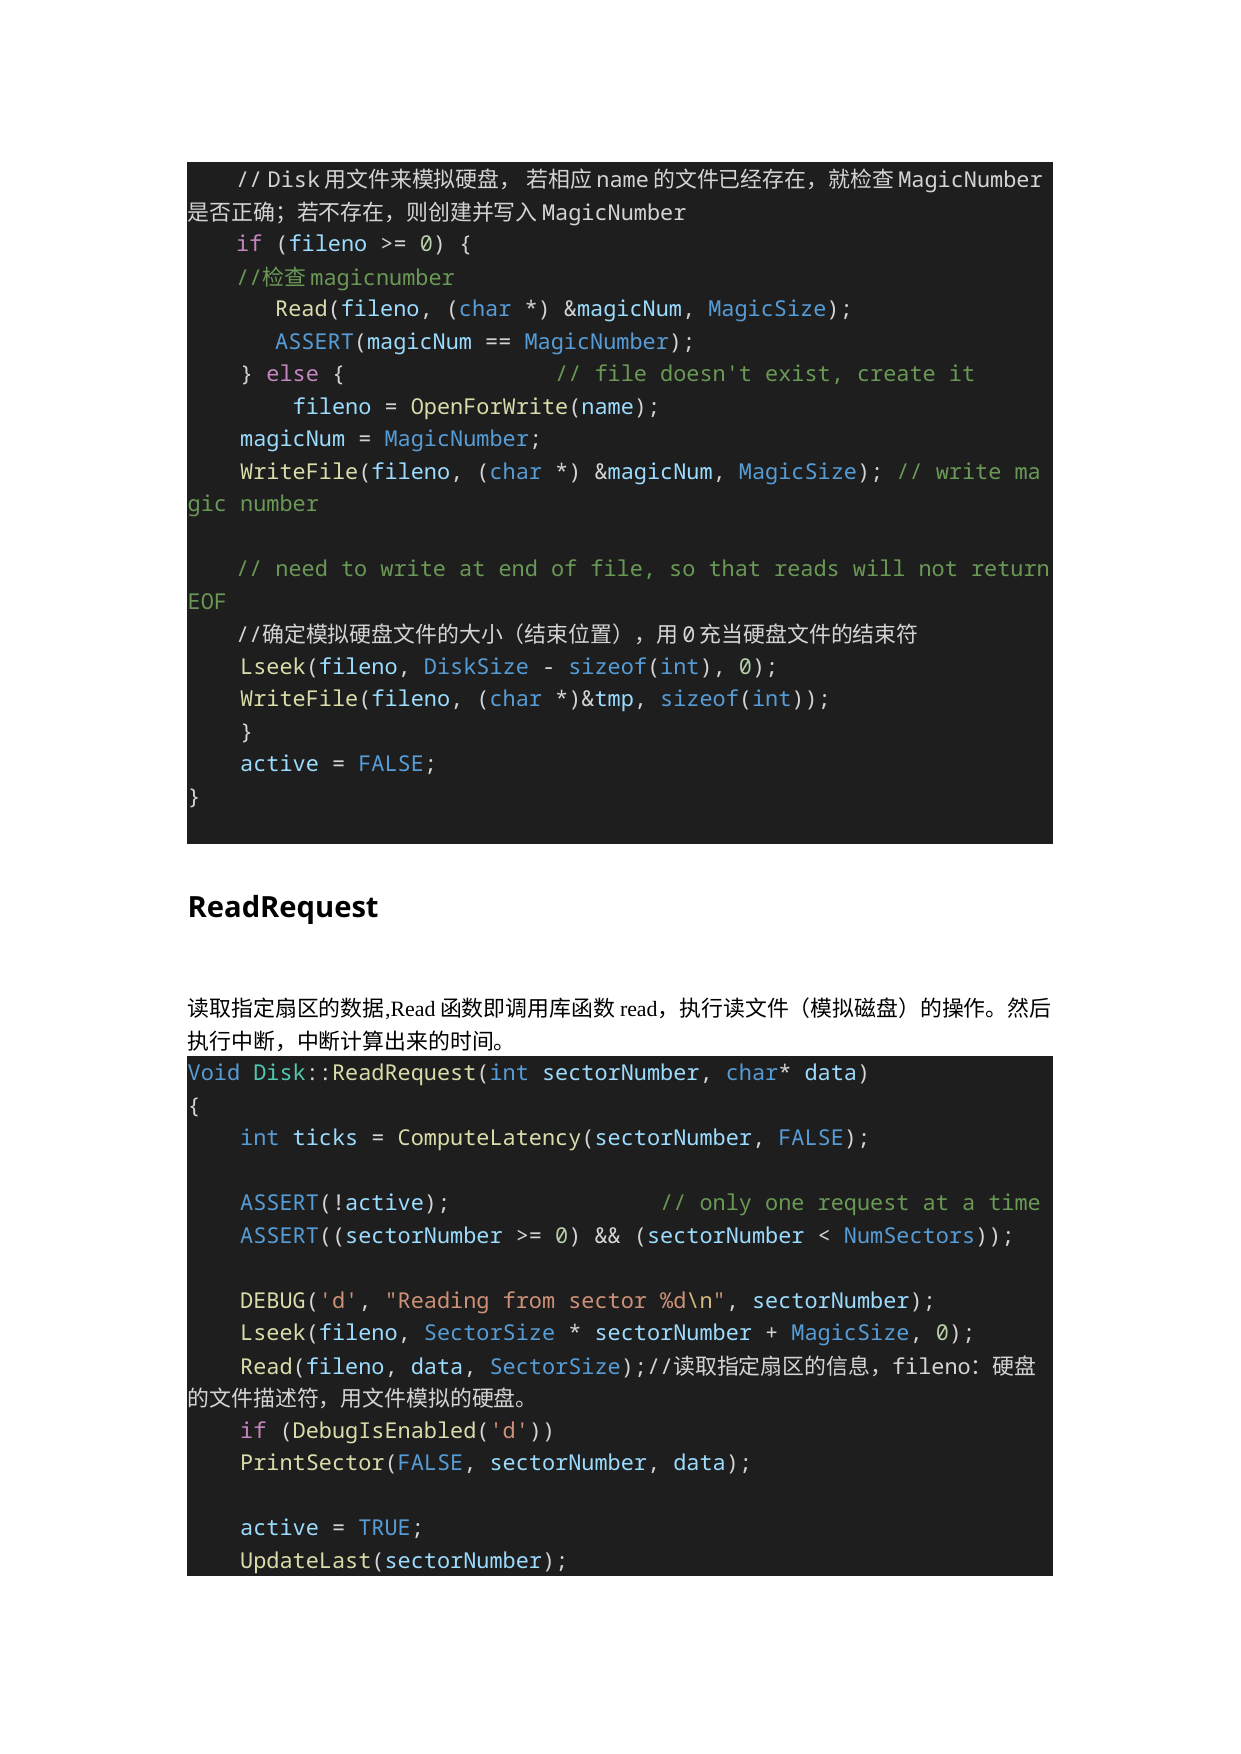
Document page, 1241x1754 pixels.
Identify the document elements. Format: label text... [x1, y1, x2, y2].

text Read(fileno, data, SectorSize);//读取指定扇区的信息，fileno：硬盘的文件描述符，用文件模拟的硬盘。 [187, 1348, 1053, 1413]
text Void Disk::ReadRequest(int sectorNumber, char* data) [187, 1056, 1053, 1088]
text fileno = OpenForWrite(name); [187, 389, 1053, 422]
text // need to write at end of file, so that reads will not return EOF [187, 552, 1053, 617]
text ASSERT(magicNum == MagicNumber); [187, 324, 1053, 357]
text Lseek(fileno, DiskSize - sizeof(int), 0); [187, 649, 1053, 682]
text int ticks = ComputeLatency(sectorNumber, FALSE); [187, 1121, 1053, 1153]
text ASSERT(!active); // only one request at a time [187, 1186, 1053, 1218]
text //确定模拟硬盘文件的大小（结束位置），用0充当硬盘文件的结束符 [187, 617, 1053, 649]
text active = FALSE; [187, 747, 1053, 779]
text } else { // file doesn't exist, create it [187, 357, 1053, 389]
text WriteFile(fileno, (char *) &magicNum, MagicSize); // write magic number [187, 454, 1053, 519]
text } [187, 779, 1053, 812]
text { [187, 1088, 1053, 1121]
text if (fileno >= 0) { [187, 227, 1053, 259]
text UpdateLast(sectorNumber); [187, 1543, 1053, 1576]
text PrintSector(FALSE, sectorNumber, data); [187, 1446, 1053, 1478]
text // Disk用文件来模拟硬盘， 若相应name的文件已经存在，就检查MagicNumber是否正确；若不存在，则创建并写入MagicNumber [187, 162, 1053, 227]
text 读取指定扇区的数据,Read函数即调用库函数read，执行读文件（模拟磁盘）的操作。然后执行中断，中断计算出来的时间。 [187, 991, 1053, 1056]
text Read(fileno, (char *) &magicNum, MagicSize); [187, 292, 1053, 324]
text } [187, 714, 1053, 747]
text //检查magicnumber [187, 259, 1053, 292]
text Lseek(fileno, SectorSize * sectorNumber + MagicSize, 0); [187, 1316, 1053, 1348]
text WriteFile(fileno, (char *)&tmp, sizeof(int)); [187, 682, 1053, 714]
subtitle ReadRequest [187, 874, 1053, 939]
text if (DebugIsEnabled('d')) [187, 1413, 1053, 1446]
text magicNum = MagicNumber; [187, 422, 1053, 454]
text DEBUG('d', "Reading from sector %d\n", sectorNumber); [187, 1283, 1053, 1316]
text ASSERT((sectorNumber >= 0) && (sectorNumber < NumSectors)); [187, 1218, 1053, 1251]
text active = TRUE; [187, 1511, 1053, 1543]
